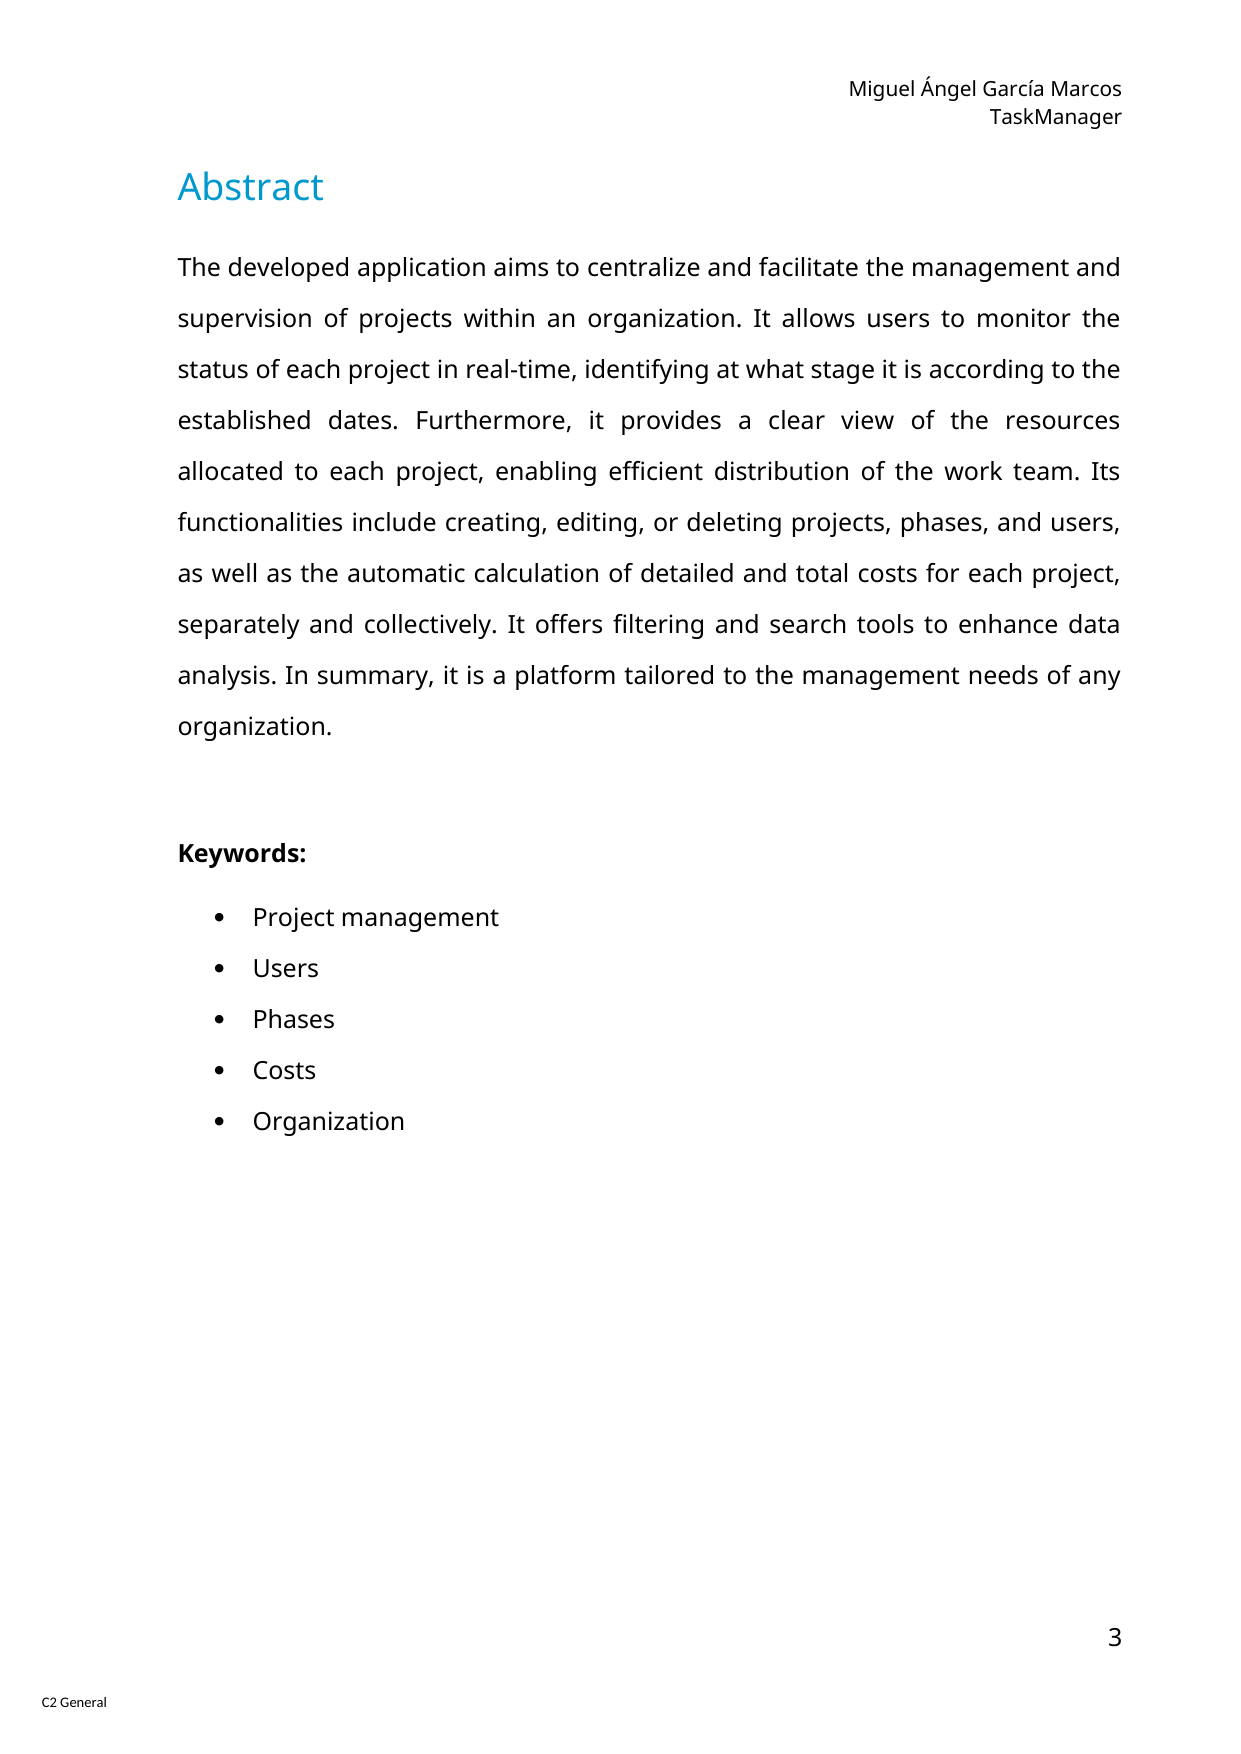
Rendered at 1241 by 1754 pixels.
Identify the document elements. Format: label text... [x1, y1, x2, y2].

list Costs [215, 1052, 1122, 1086]
text Abstract [177, 160, 1122, 211]
list Users [215, 950, 1122, 984]
text Keywords: [177, 836, 1122, 870]
text The developed application aims to centralize and facilitate the management and supervision of projects within an organization. It allows users to monitor the status of each project in real-time, identifying at what stage it is according to the established dates. Furthermore, it provides a clear view of the resources allocated to each project, enabling efficient distribution of the work team. Its functionalities include creating, editing, or deleting projects, phases, and users, as well as the automatic calculation of detailed and total costs for each project, separately and collectively. It offers filtering and search tools to enhance data analysis. In summary, it is a platform tailored to the management needs of any organization. [177, 249, 1122, 743]
list Phases [215, 1001, 1122, 1035]
list Project management [215, 899, 1122, 933]
list Organization [215, 1103, 1122, 1137]
